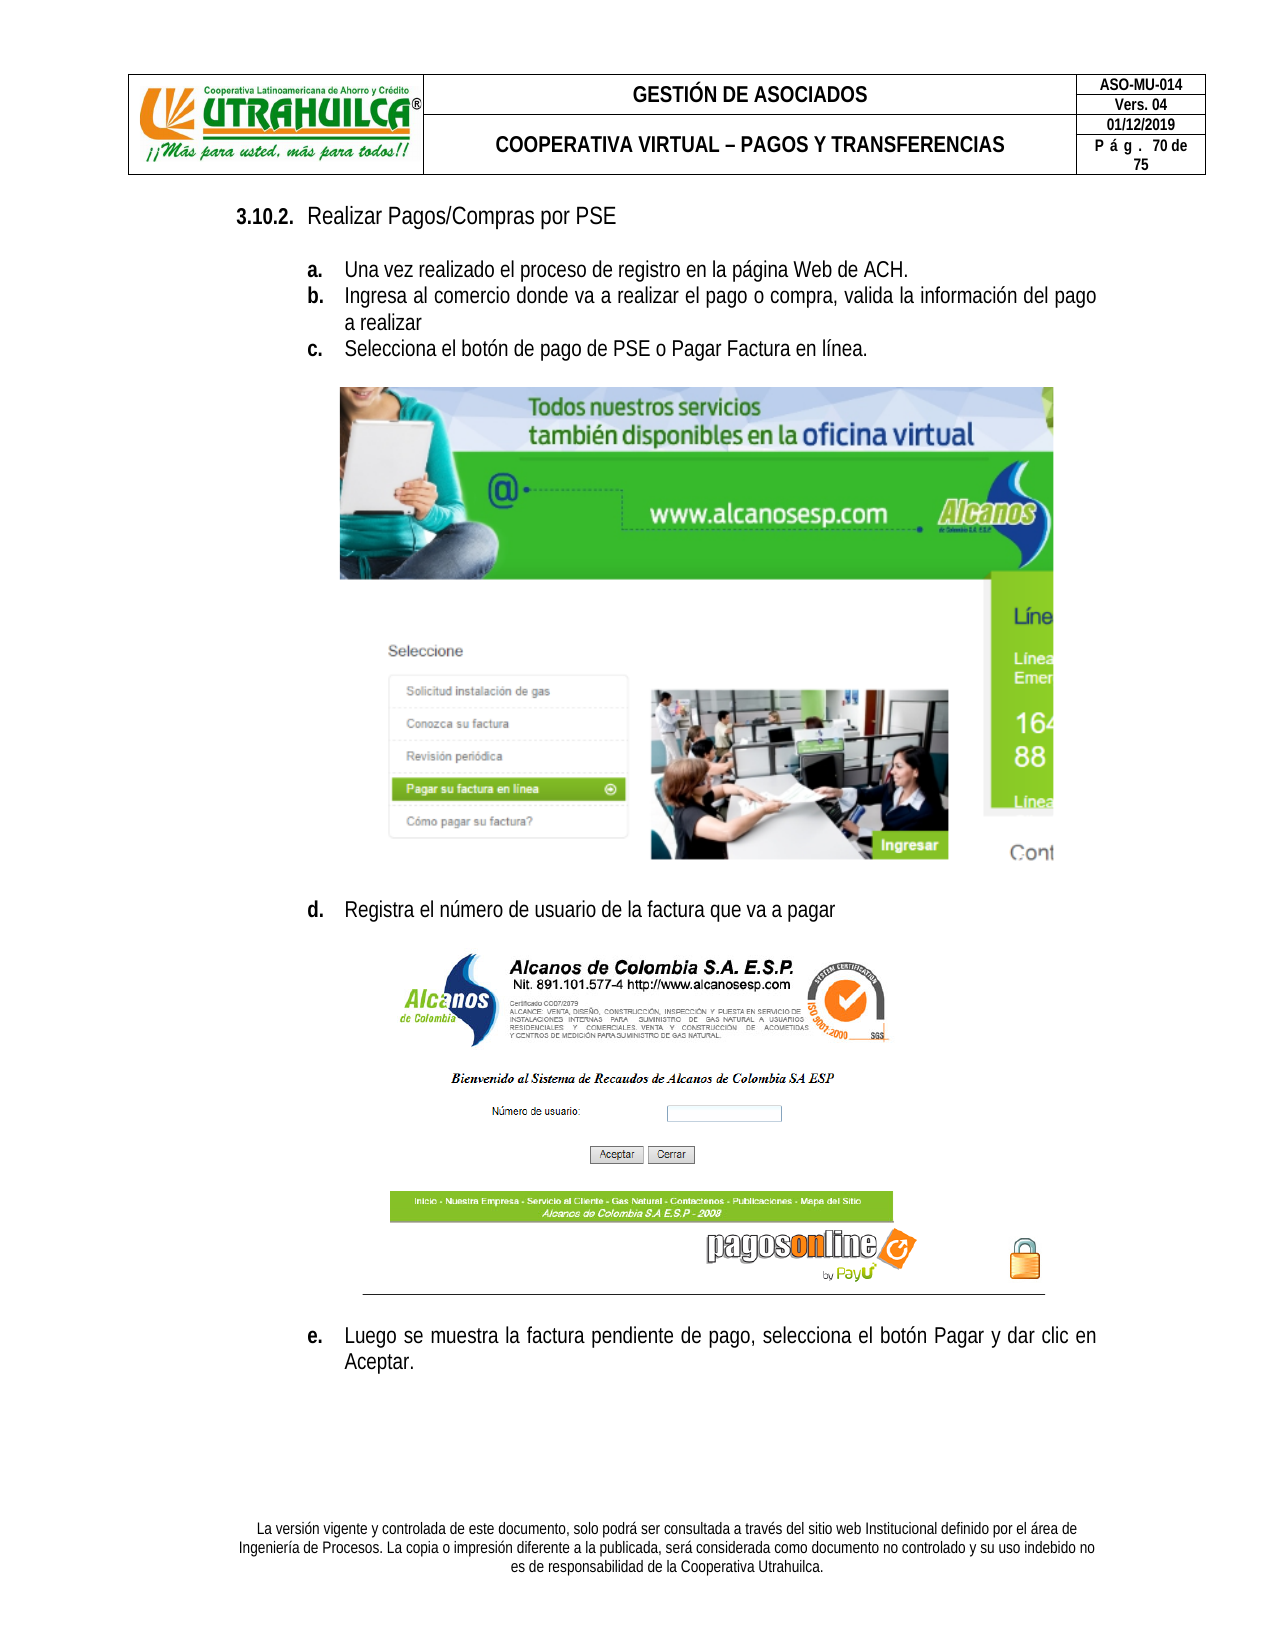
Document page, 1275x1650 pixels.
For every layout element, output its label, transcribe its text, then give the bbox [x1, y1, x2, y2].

picture [139, 86, 422, 162]
list Registra el número de usuario de la factura que va a pagar [307, 896, 1098, 922]
list Luego se muestra la factura pendiente de pago, selecciona el botón Pagar y dar clic en Aceptar. [307, 1322, 1098, 1374]
picture [362, 948, 1046, 1296]
list Selecciona el botón de pago de PSE o Pagar Factura en línea. [307, 335, 1098, 362]
picture [339, 387, 1054, 870]
list Ingresa al comercio donde va a realizar el pago o compra, valida la información del pago a realizar [307, 282, 1098, 335]
list Una vez realizado el proceso de registro en la página Web de ACH. [307, 256, 1098, 282]
list Realizar Pagos/Compras por PSE [236, 201, 1098, 230]
